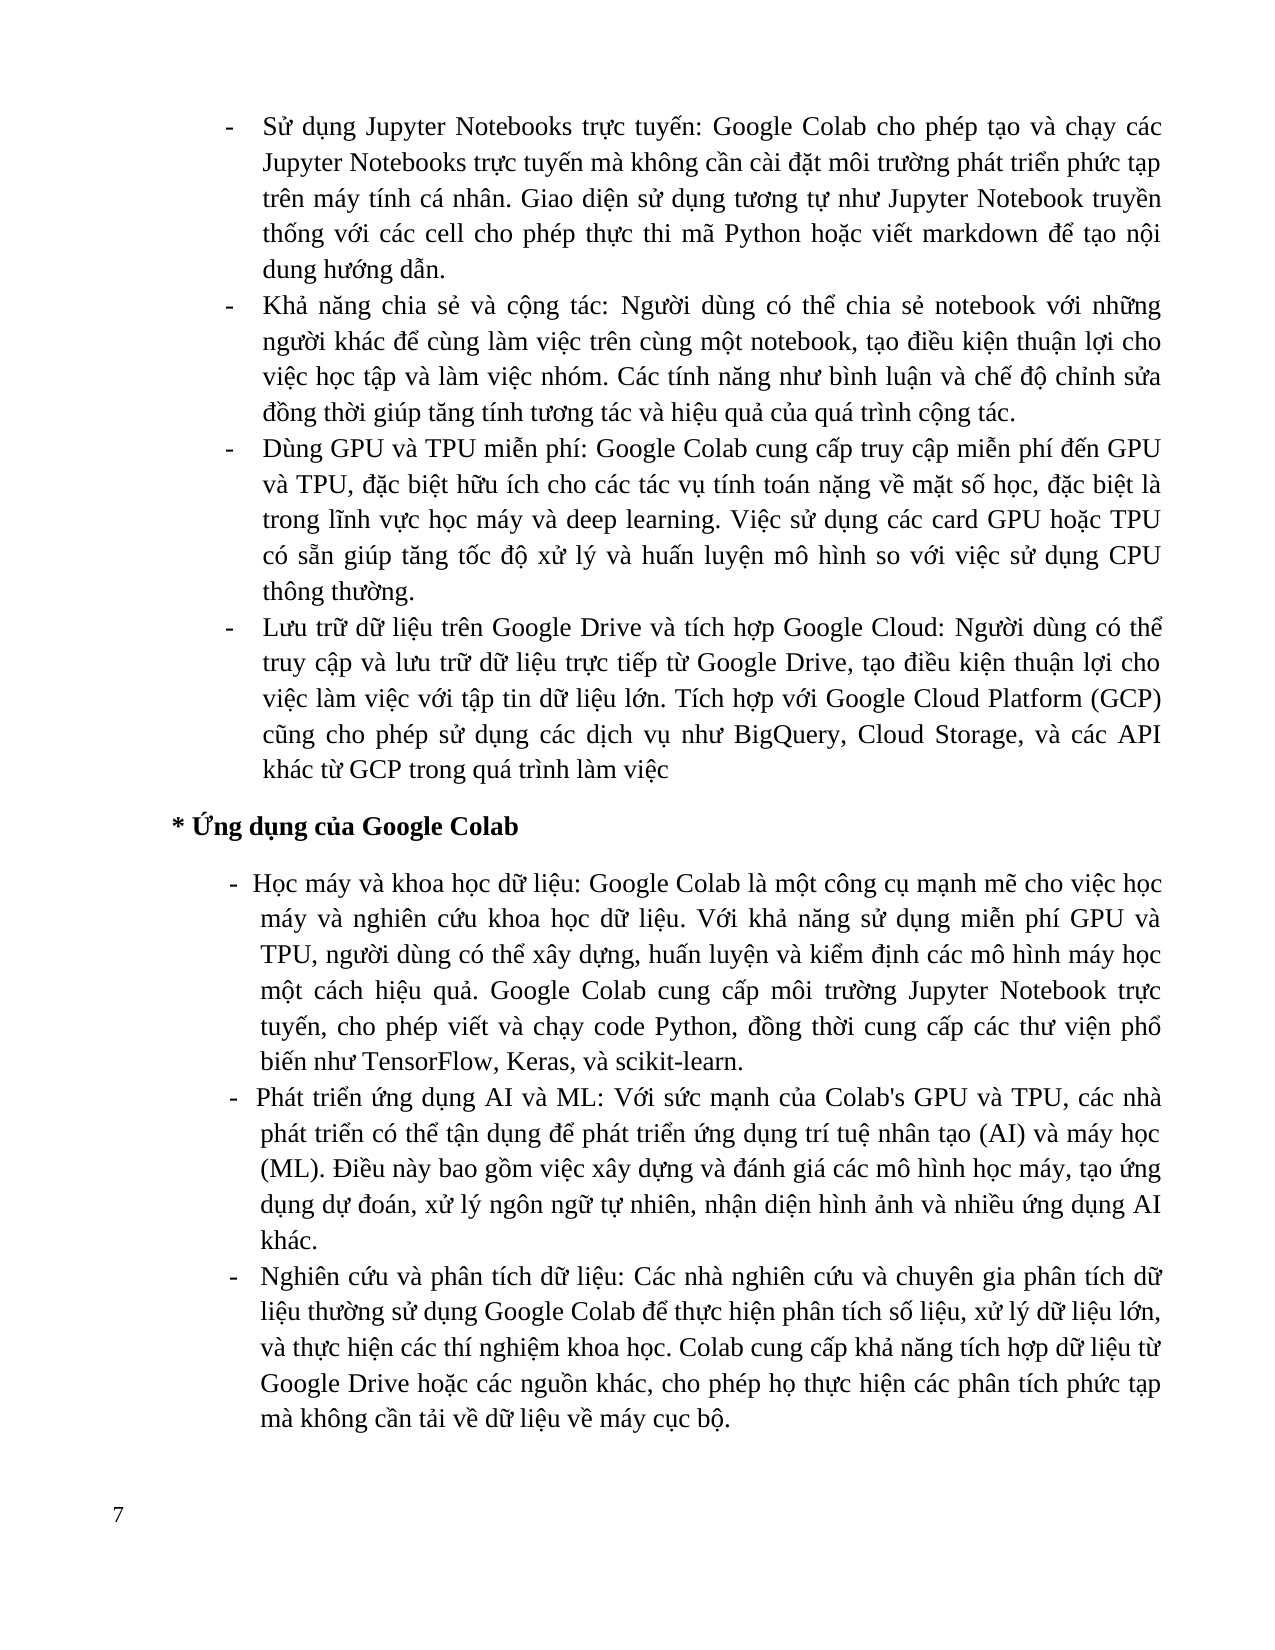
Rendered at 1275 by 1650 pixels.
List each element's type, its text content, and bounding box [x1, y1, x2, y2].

text - Nghiên cứu và phân tích dữ liệu: Các nhà nghiên cứu và chuyên gia phân tích dữ liệu thường sử dụng Google Colab để thực hiện phân tích số liệu, xử lý dữ liệu lớn, và thực hiện các thí nghiệm khoa học. Colab cung cấp khả năng tích hợp dữ liệu từ Google Drive hoặc các nguồn khác, cho phép họ thực hiện các phân tích phức tạp mà không cần tải về dữ liệu về máy cục bộ. [229, 1260, 1162, 1434]
text - Phát triển ứng dụng AI và ML: Với sức mạnh của Colab's GPU và TPU, các nhà phát triển có thể tận dụng để phát triển ứng dụng trí tuệ nhân tạo (AI) và máy học (ML). Điều này bao gồm việc xây dựng và đánh giá các mô hình học máy, tạo ứng dụng dự đoán, xử lý ngôn ngữ tự nhiên, nhận diện hình ảnh và nhiều ứng dụng AI khác. [229, 1081, 1162, 1255]
list Sử dụng Jupyter Notebooks trực tuyến: Google Colab cho phép tạo và chạy các Jupyter Notebooks trực tuyến mà không cần cài đặt môi trường phát triển phức tạp trên máy tính cá nhân. Giao diện sử dụng tương tự như Jupyter Notebook truyền thống với các cell cho phép thực thi mã Python hoặc viết markdown để tạo nội dung hướng dẫn. [225, 110, 1162, 284]
text - Học máy và khoa học dữ liệu: Google Colab là một công cụ mạnh mẽ cho việc học máy và nghiên cứu khoa học dữ liệu. Với khả năng sử dụng miễn phí GPU và TPU, người dùng có thể xây dựng, huấn luyện và kiểm định các mô hình máy học một cách hiệu quả. Google Colab cung cấp môi trường Jupyter Notebook trực tuyến, cho phép viết và chạy code Python, đồng thời cung cấp các thư viện phổ biến như TensorFlow, Keras, và scikit-learn. [229, 867, 1162, 1076]
list Dùng GPU và TPU miễn phí: Google Colab cung cấp truy cập miễn phí đến GPU và TPU, đặc biệt hữu ích cho các tác vụ tính toán nặng về mặt số học, đặc biệt là trong lĩnh vực học máy và deep learning. Việc sử dụng các card GPU hoặc TPU có sẵn giúp tăng tốc độ xử lý và huấn luyện mô hình so với việc sử dụng CPU thông thường. [225, 432, 1162, 606]
list Khả năng chia sẻ và cộng tác: Người dùng có thể chia sẻ notebook với những người khác để cùng làm việc trên cùng một notebook, tạo điều kiện thuận lợi cho việc học tập và làm việc nhóm. Các tính năng như bình luận và chế độ chỉnh sửa đồng thời giúp tăng tính tương tác và hiệu quả của quá trình cộng tác. [225, 289, 1162, 427]
list Lưu trữ dữ liệu trên Google Drive và tích hợp Google Cloud: Người dùng có thể truy cập và lưu trữ dữ liệu trực tiếp từ Google Drive, tạo điều kiện thuận lợi cho việc làm việc với tập tin dữ liệu lớn. Tích hợp với Google Cloud Platform (GCP) cũng cho phép sử dụng các dịch vụ như BigQuery, Cloud Storage, và các API khác từ GCP trong quá trình làm việc [225, 611, 1162, 785]
text * Ứng dụng của Google Colab [171, 810, 1162, 841]
